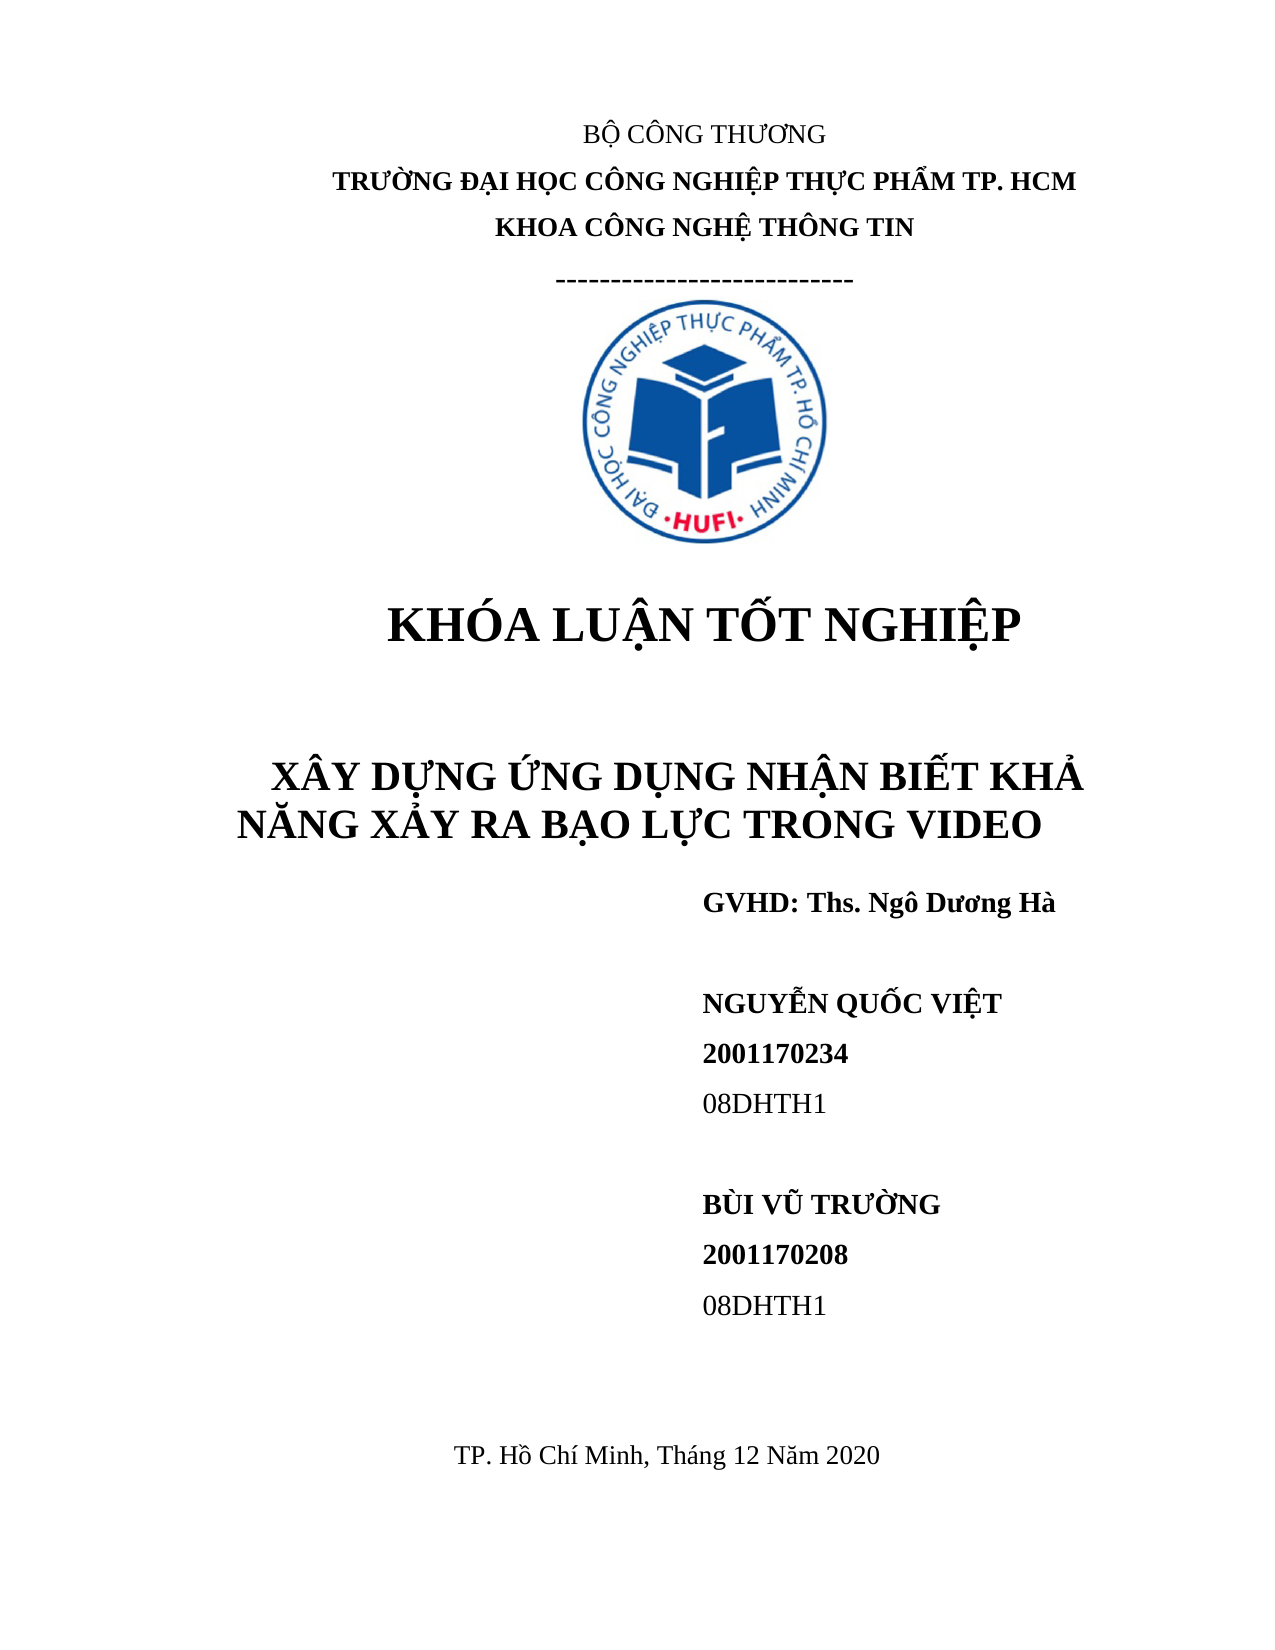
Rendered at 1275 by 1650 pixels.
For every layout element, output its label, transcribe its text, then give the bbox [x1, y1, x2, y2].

text KHOA CÔNG NGHỆ THÔNG TIN [177, 211, 1157, 243]
text KHÓA LUẬN TỐT NGHIỆP [177, 595, 1157, 652]
text BÙI VŨ TRƯỜNG [177, 1187, 1157, 1221]
text NGUYỄN QUỐC VIỆT [177, 986, 1157, 1019]
text BỘ CÔNG THƯƠNG [177, 118, 1157, 149]
text 08DHTH1 [177, 1087, 1157, 1120]
text XÂY DỰNG ỨNG DỤNG NHẬN BIẾT KHẢ NĂNG XẢY RA BẠO LỰC TRONG VIDEO [177, 751, 1102, 847]
text TP. Hồ Chí Minh, Tháng 12 Năm 2020 [177, 1439, 1157, 1470]
text 08DHTH1 [177, 1288, 1157, 1321]
picture [578, 296, 831, 544]
text --------------------------- [177, 258, 1157, 296]
text 2001170208 [177, 1237, 1157, 1271]
text GVHD: Ths. Ngô Dương Hà [177, 885, 1157, 919]
text 2001170234 [177, 1036, 1157, 1070]
text TRƯỜNG ĐẠI HỌC CÔNG NGHIỆP THỰC PHẨM TP. HCM [177, 165, 1157, 196]
